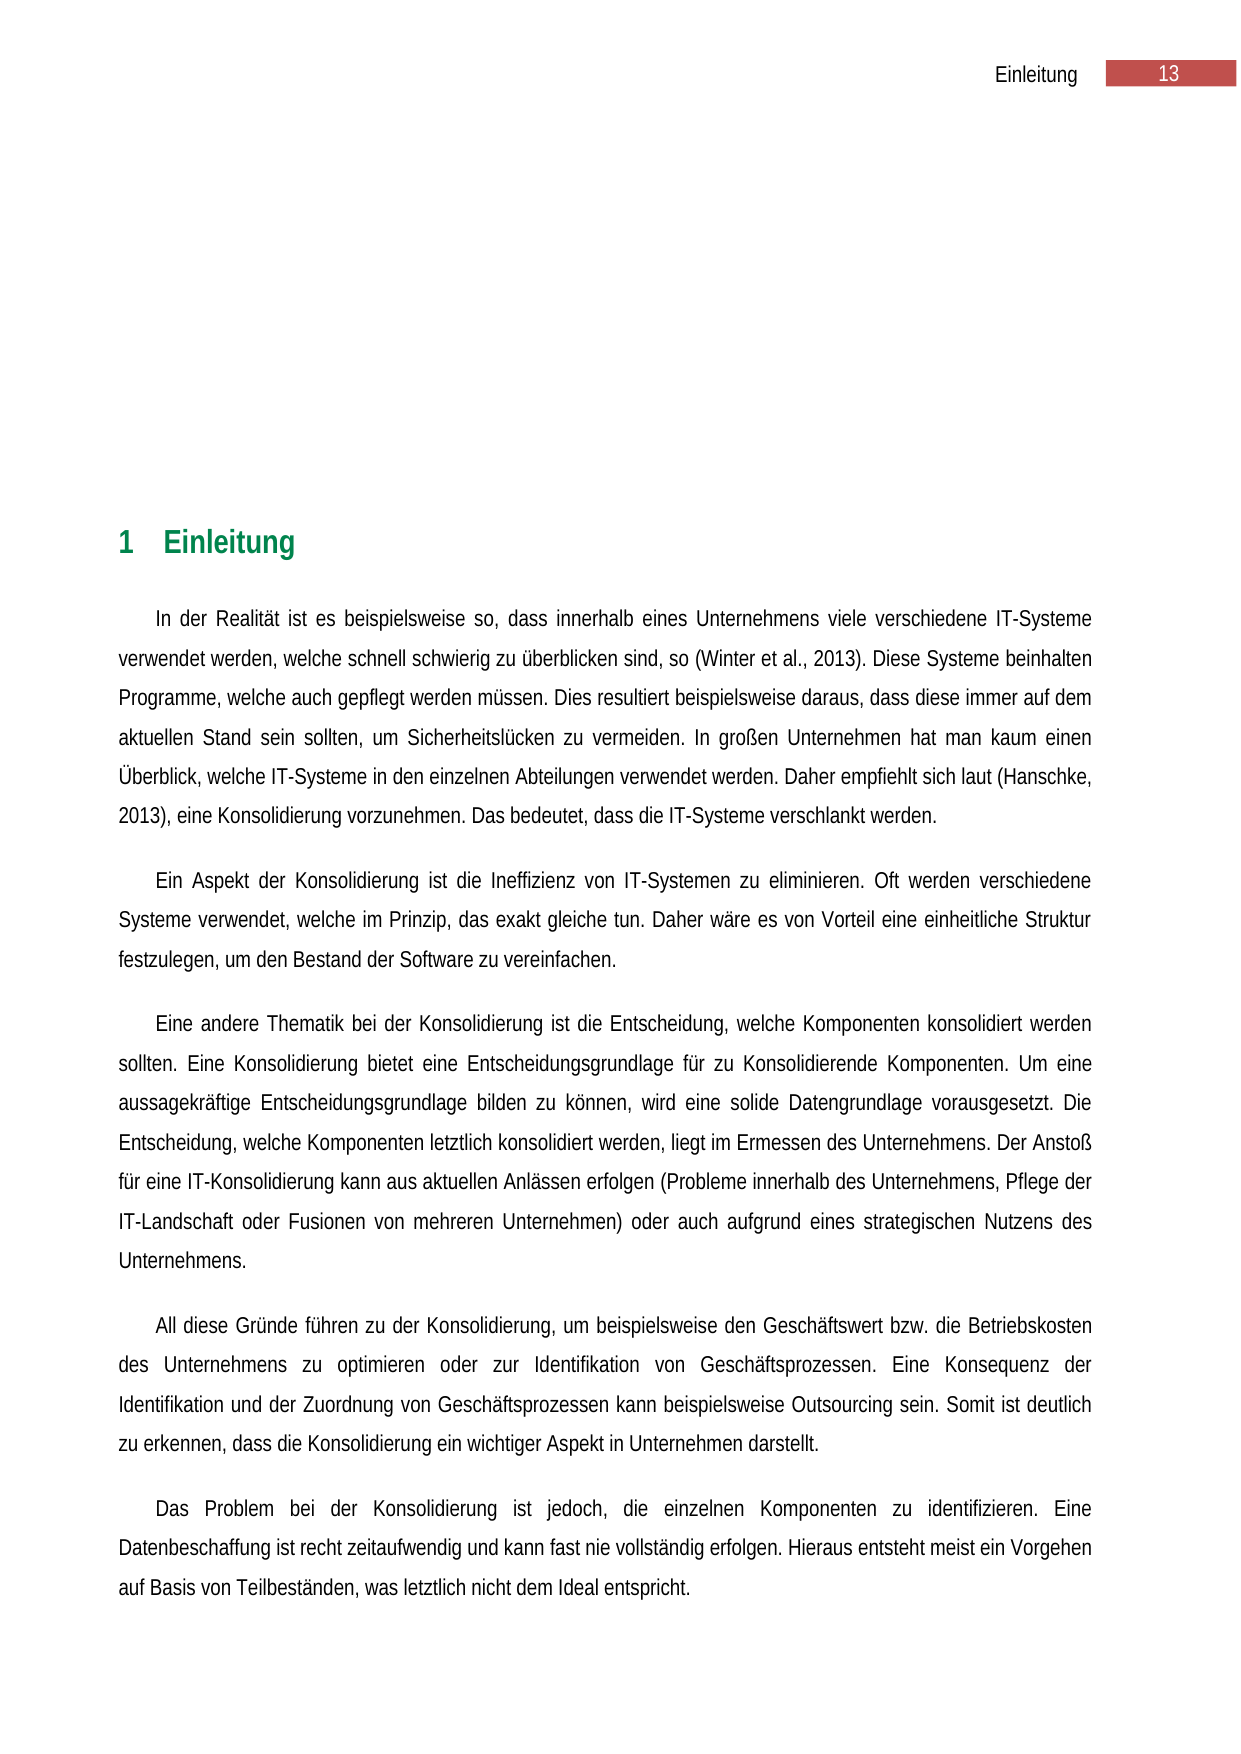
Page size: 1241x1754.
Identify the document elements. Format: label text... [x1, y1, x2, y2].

subtitle Einleitung [118, 523, 1092, 561]
text Das Problem bei der Konsolidierung ist jedoch, die einzelnen Komponenten zu identifizieren. Eine Datenbeschaffung ist recht zeitaufwendig und kann fast nie vollständig erfolgen. Hieraus entsteht meist ein Vorgehen auf Basis von Teilbeständen, was letztlich nicht dem Ideal entspricht. [118, 1494, 1092, 1600]
text Ein Aspekt der Konsolidierung ist die Ineffizienz von IT-Systemen zu eliminieren. Oft werden verschiedene Systeme verwendet, welche im Prinzip, das exakt gleiche tun. Daher wäre es von Vorteil eine einheitliche Struktur festzulegen, um den Bestand der Software zu vereinfachen. [118, 867, 1092, 972]
text Eine andere Thematik bei der Konsolidierung ist die Entscheidung, welche Komponenten konsolidiert werden sollten. Eine Konsolidierung bietet eine Entscheidungsgrundlage für zu Konsolidierende Komponenten. Um eine aussagekräftige Entscheidungsgrundlage bilden zu können, wird eine solide Datengrundlage vorausgesetzt. Die Entscheidung, welche Komponenten letztlich konsolidiert werden, liegt im Ermessen des Unternehmens. Der Anstoß für eine IT-Konsolidierung kann aus aktuellen Anlässen erfolgen (Probleme innerhalb des Unternehmens, Pflege der IT-Landschaft oder Fusionen von mehreren Unternehmen) oder auch aufgrund eines strategischen Nutzens des Unternehmens. [118, 1010, 1092, 1273]
text In der Realität ist es beispielsweise so, dass innerhalb eines Unternehmens viele verschiedene IT-Systeme verwendet werden, welche schnell schwierig zu überblicken sind, so (Winter et al., 2013). Diese Systeme beinhalten Programme, welche auch gepflegt werden müssen. Dies resultiert beispielsweise daraus, dass diese immer auf dem aktuellen Stand sein sollten, um Sicherheitslücken zu vermeiden. In großen Unternehmen hat man kaum einen Überblick, welche IT-Systeme in den einzelnen Abteilungen verwendet werden. Daher empfiehlt sich laut (Hanschke, 2013), eine Konsolidierung vorzunehmen. Das bedeutet, dass die IT-Systeme verschlankt werden. [118, 605, 1092, 829]
text All diese Gründe führen zu der Konsolidierung, um beispielsweise den Geschäftswert bzw. die Betriebskosten des Unternehmens zu optimieren oder zur Identifikation von Geschäftsprozessen. Eine Konsequenz der Identifikation und der Zuordnung von Geschäftsprozessen kann beispielsweise Outsourcing sein. Somit ist deutlich zu erkennen, dass die Konsolidierung ein wichtiger Aspekt in Unternehmen darstellt. [118, 1312, 1092, 1456]
